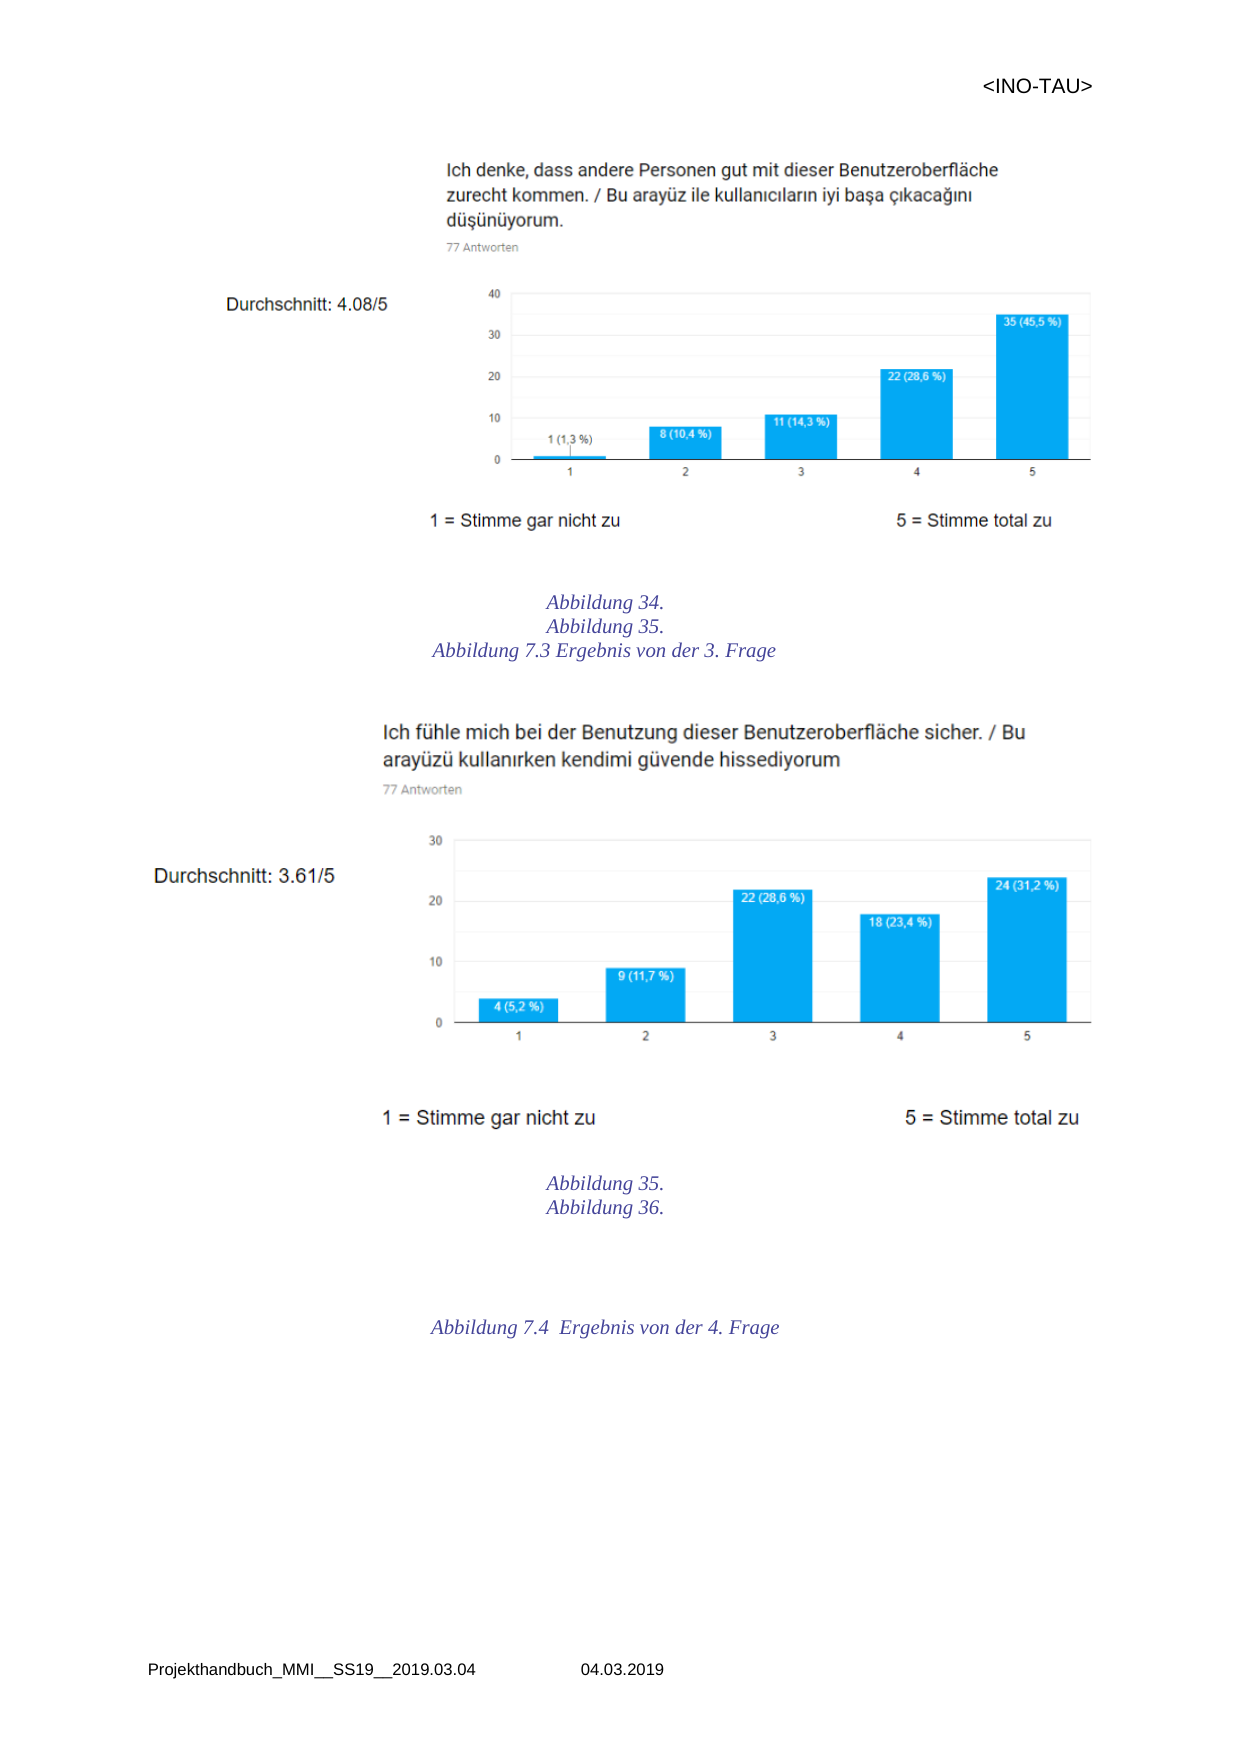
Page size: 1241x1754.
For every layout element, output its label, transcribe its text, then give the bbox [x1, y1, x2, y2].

text Abbildung 36. [148, 1194, 1063, 1219]
text Abbildung 7.4 Ergebnis von der 4. Frage [148, 1315, 1063, 1339]
text Abbildung 35. [148, 614, 1063, 638]
text Abbildung 7.3 Ergebnis von der 3. Frage [148, 638, 1063, 662]
picture [147, 710, 1123, 1171]
picture [222, 147, 1105, 565]
text Abbildung 34. [148, 590, 1063, 614]
text Abbildung 35. [148, 1171, 1063, 1194]
